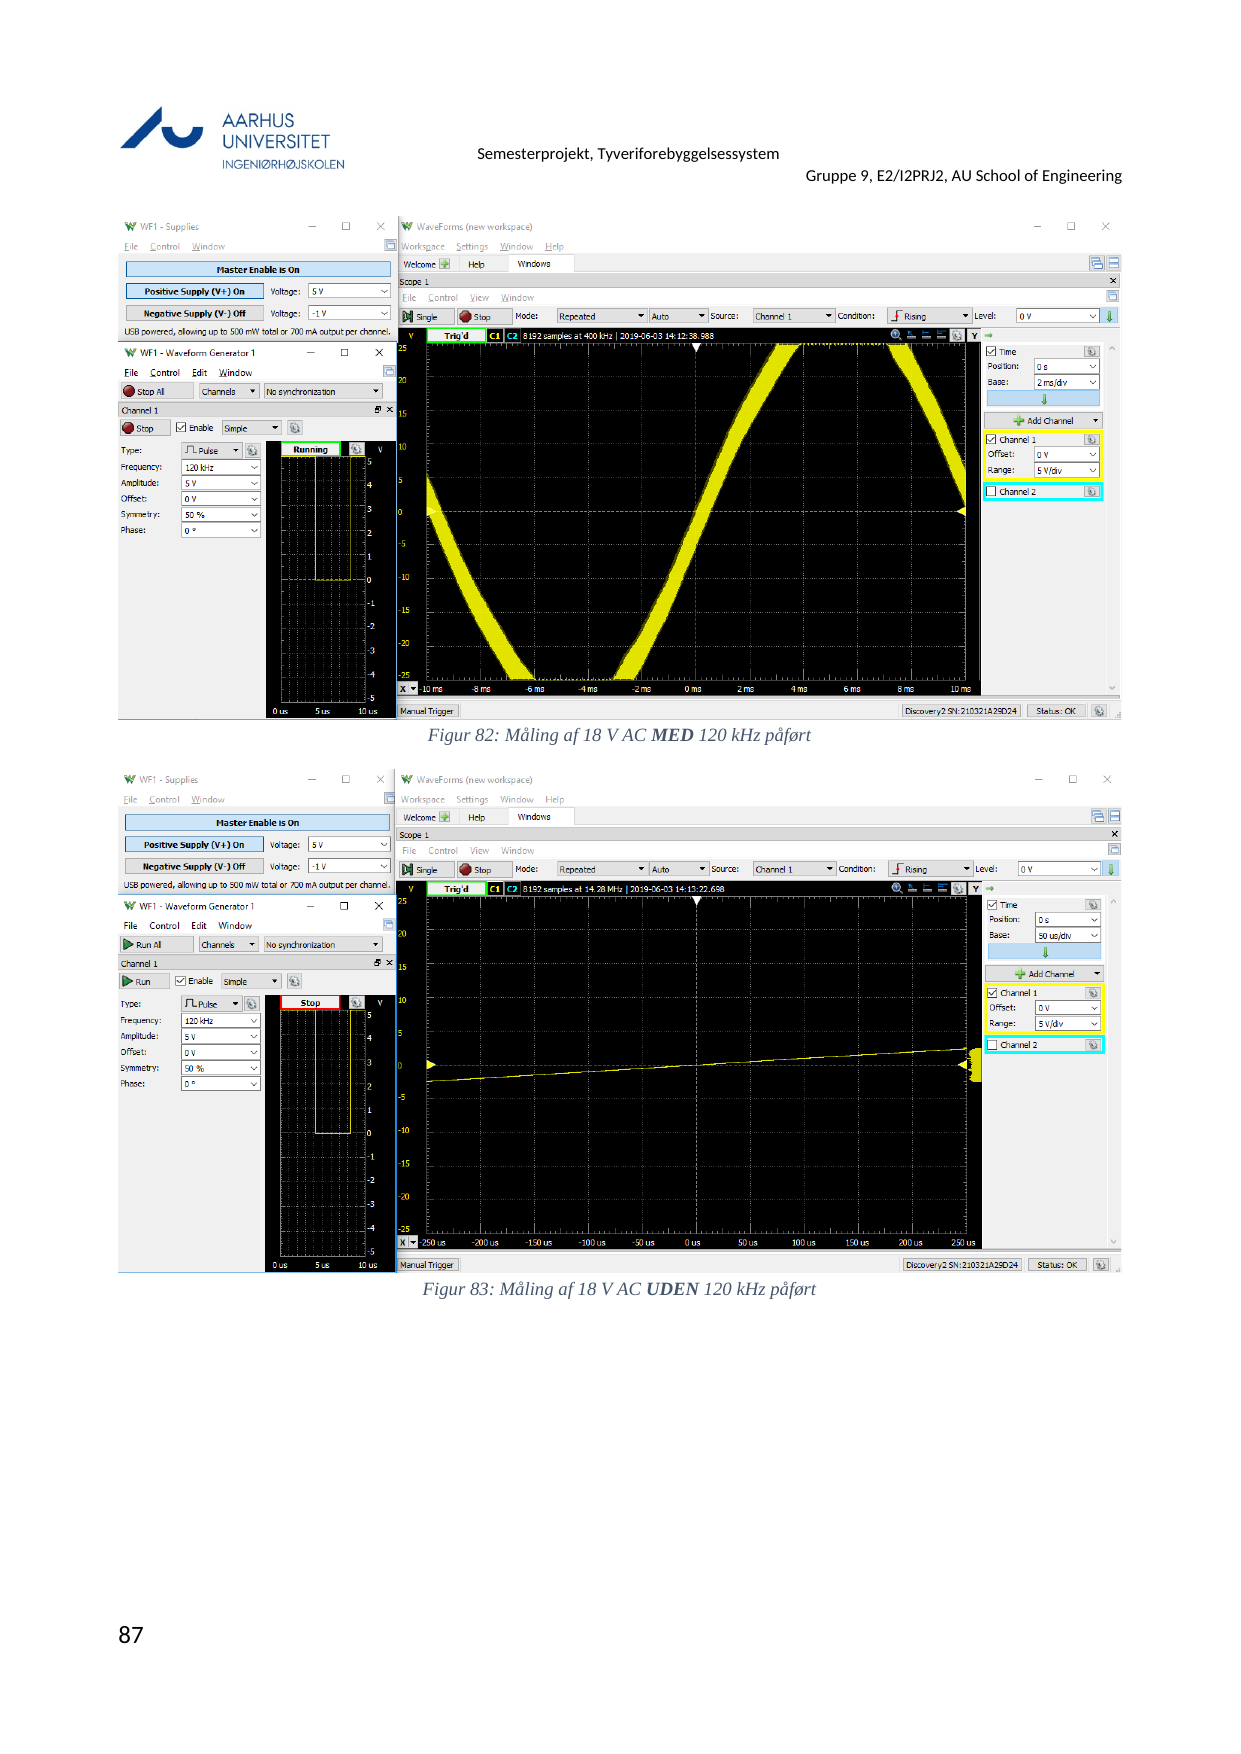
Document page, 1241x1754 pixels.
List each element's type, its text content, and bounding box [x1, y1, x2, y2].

picture [118, 216, 1122, 720]
picture [118, 769, 1122, 1273]
picture [118, 105, 478, 171]
